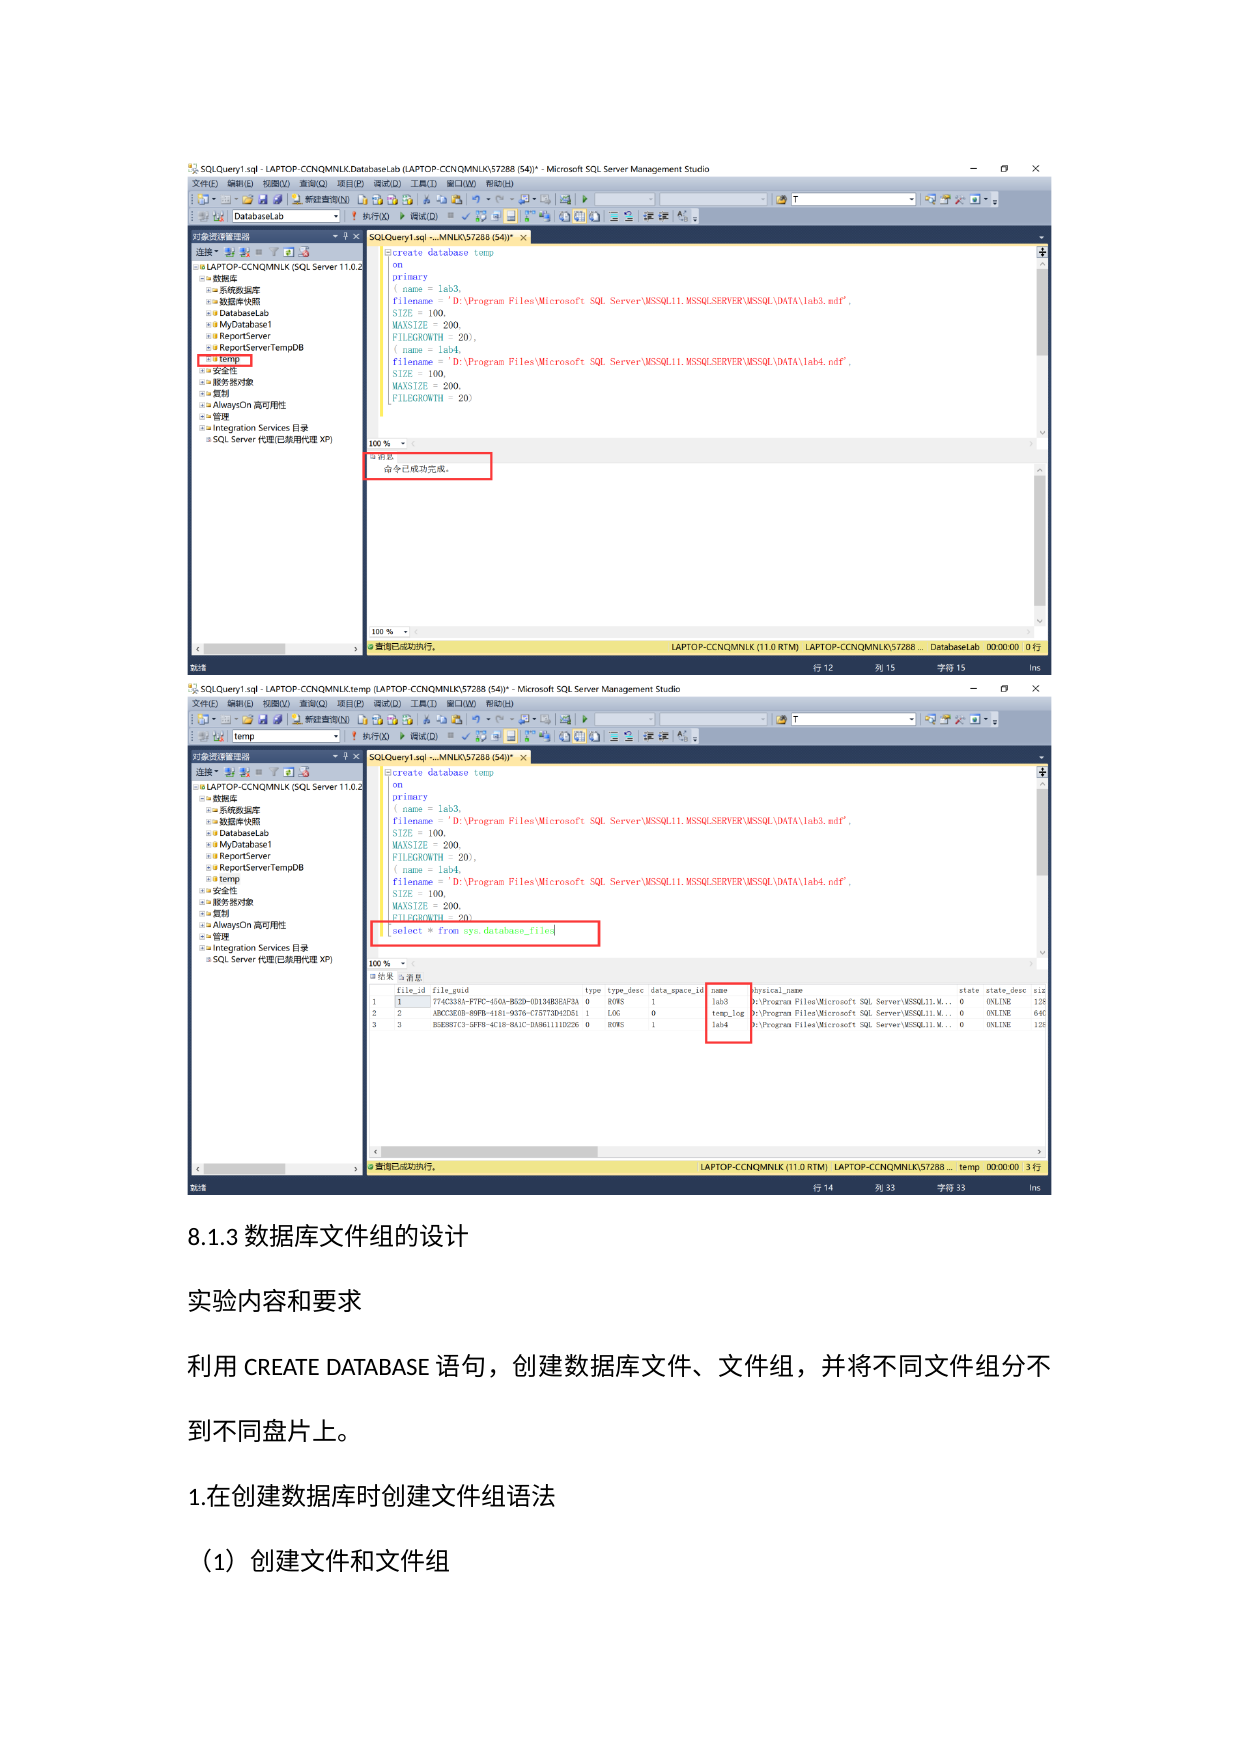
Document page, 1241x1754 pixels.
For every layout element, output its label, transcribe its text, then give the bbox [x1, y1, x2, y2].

text 实验内容和要求 [187, 1267, 1053, 1332]
picture [187, 682, 1052, 1195]
text 8.1.3 数据库文件组的设计 [187, 1202, 1053, 1267]
picture [187, 162, 1052, 675]
text 1.在创建数据库时创建文件组语法 [187, 1462, 1053, 1527]
text 利用CREATE DATABASE语句，创建数据库文件、文件组，并将不同文件组分不到不同盘片上。 [187, 1332, 1053, 1462]
text （1）创建文件和文件组 [187, 1527, 1053, 1592]
